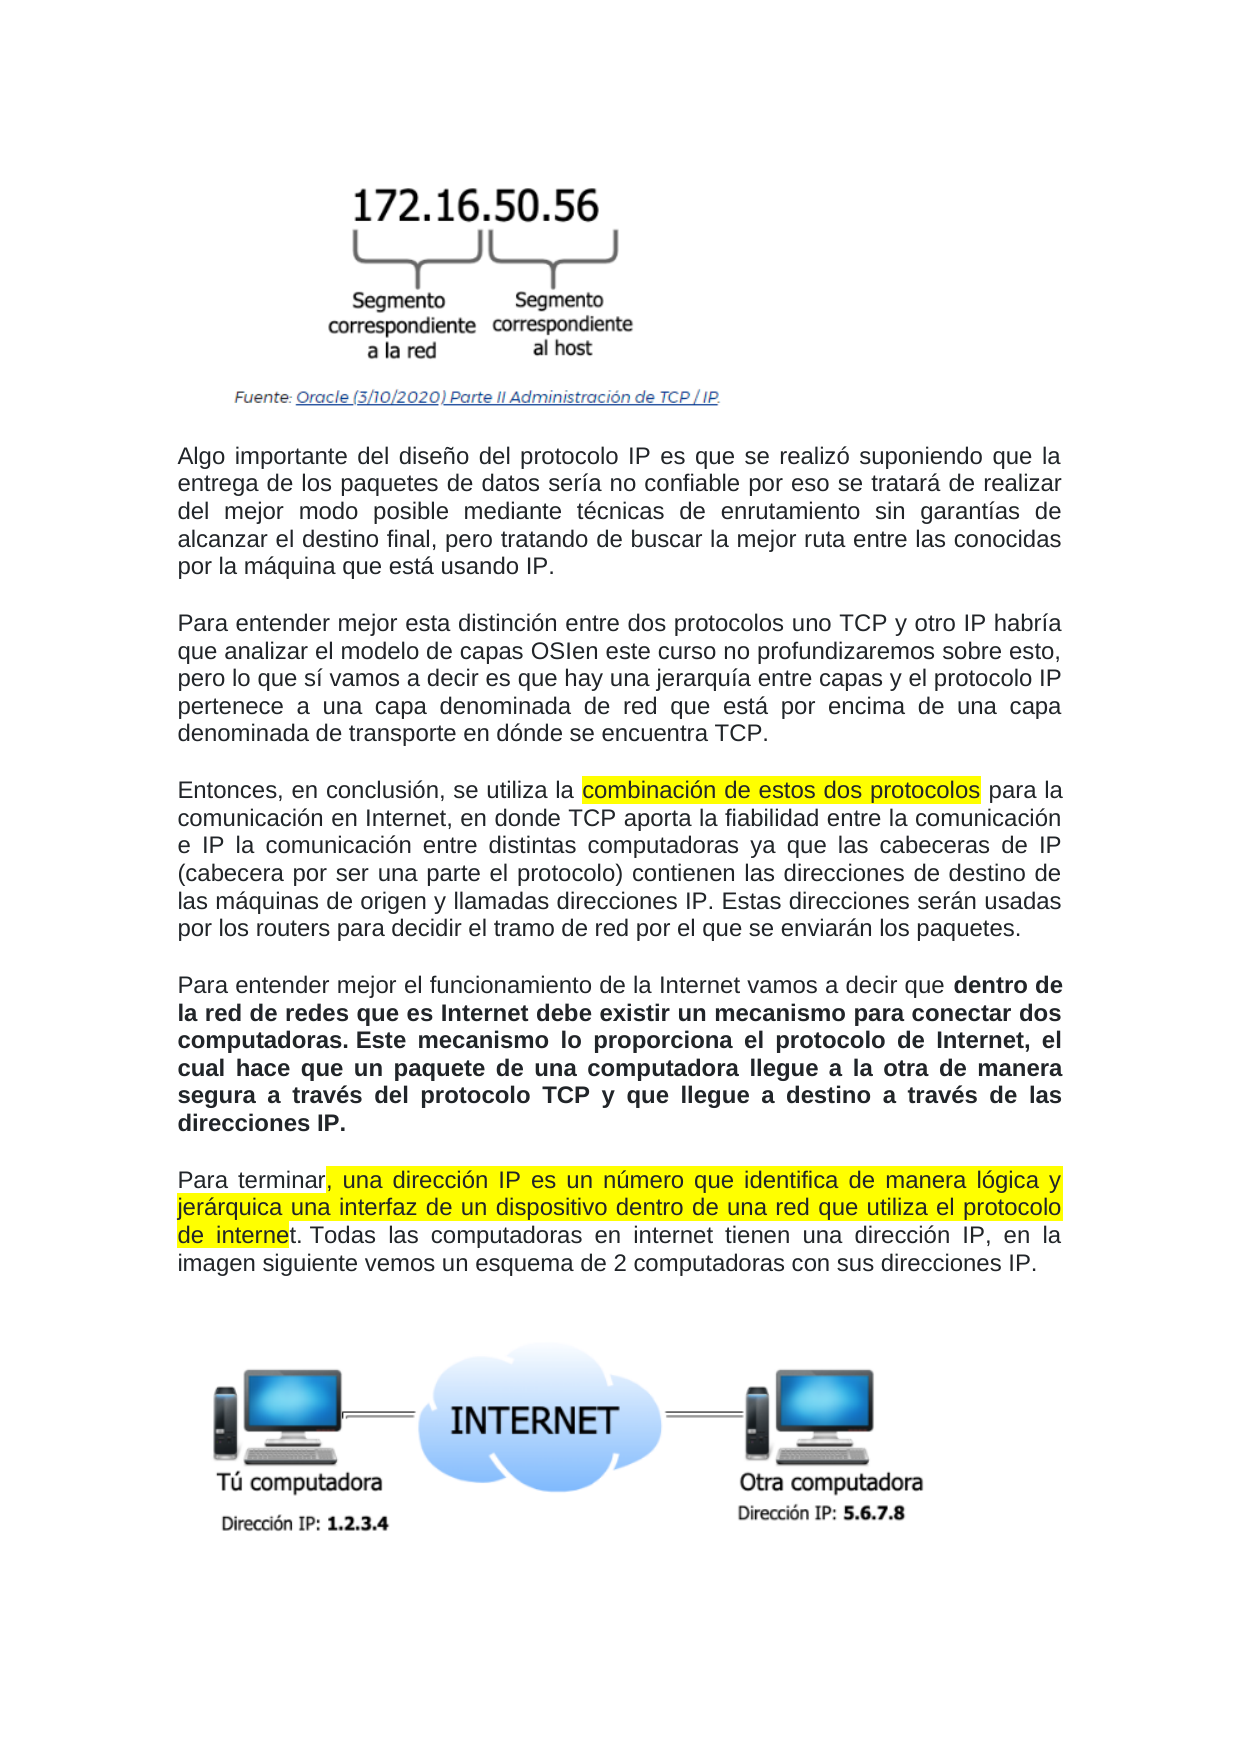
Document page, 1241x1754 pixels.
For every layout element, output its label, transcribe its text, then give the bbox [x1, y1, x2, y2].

text Para entender mejor esta distinción entre dos protocolos uno TCP y otro IP habría que analizar el modelo de capas OSIen este curso no profundizaremos sobre esto, pero lo que sí vamos a decir es que hay una jerarquía entre capas y el protocolo IP pertenece a una capa denominada de red que está por encima de una capa denominada de transporte en dónde se encuentra TCP. [177, 609, 1063, 747]
picture [177, 147, 744, 413]
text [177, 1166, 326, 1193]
text Para terminar, una dirección IP es un número que identifica de manera lógica y jerárquica una interfaz de un dispositivo dentro de una red que utiliza el protocolo de internet. Todas las computadoras en internet tienen una dirección IP, en la imagen siguiente vemos un esquema de 2 computadoras con sus direcciones IP. [177, 1221, 1063, 1276]
picture [177, 1305, 939, 1547]
text Entonces, en conclusión, se utiliza la combinación de estos dos protocolos para la comunicación en Internet, en donde TCP aporta la fiabilidad entre la comunicación e IP la comunicación entre distintas computadoras ya que las cabeceras de IP (cabecera por ser una parte el protocolo) contienen las direcciones de destino de las máquinas de origen y llamadas direcciones IP. Estas direcciones serán usadas por los routers para decidir el tramo de red por el que se enviarán los paquetes. [177, 776, 1063, 942]
text Algo importante del diseño del protocolo IP es que se realizó suponiendo que la entrega de los paquetes de datos sería no confiable por eso se tratará de realizar del mejor modo posible mediante técnicas de enrutamiento sin garantías de alcanzar el destino final, pero tratando de buscar la mejor ruta entre las conocidas por la máquina que está usando IP. [177, 442, 1063, 580]
text Para entender mejor el funcionamiento de la Internet vamos a decir que dentro de la red de redes que es Internet debe existir un mecanismo para conectar dos computadoras. Este mecanismo lo proporciona el protocolo de Internet, el cual hace que un paquete de una computadora llegue a la otra de manera segura a través del protocolo TCP y que llegue a destino a través de las direcciones IP. [177, 971, 1063, 1137]
